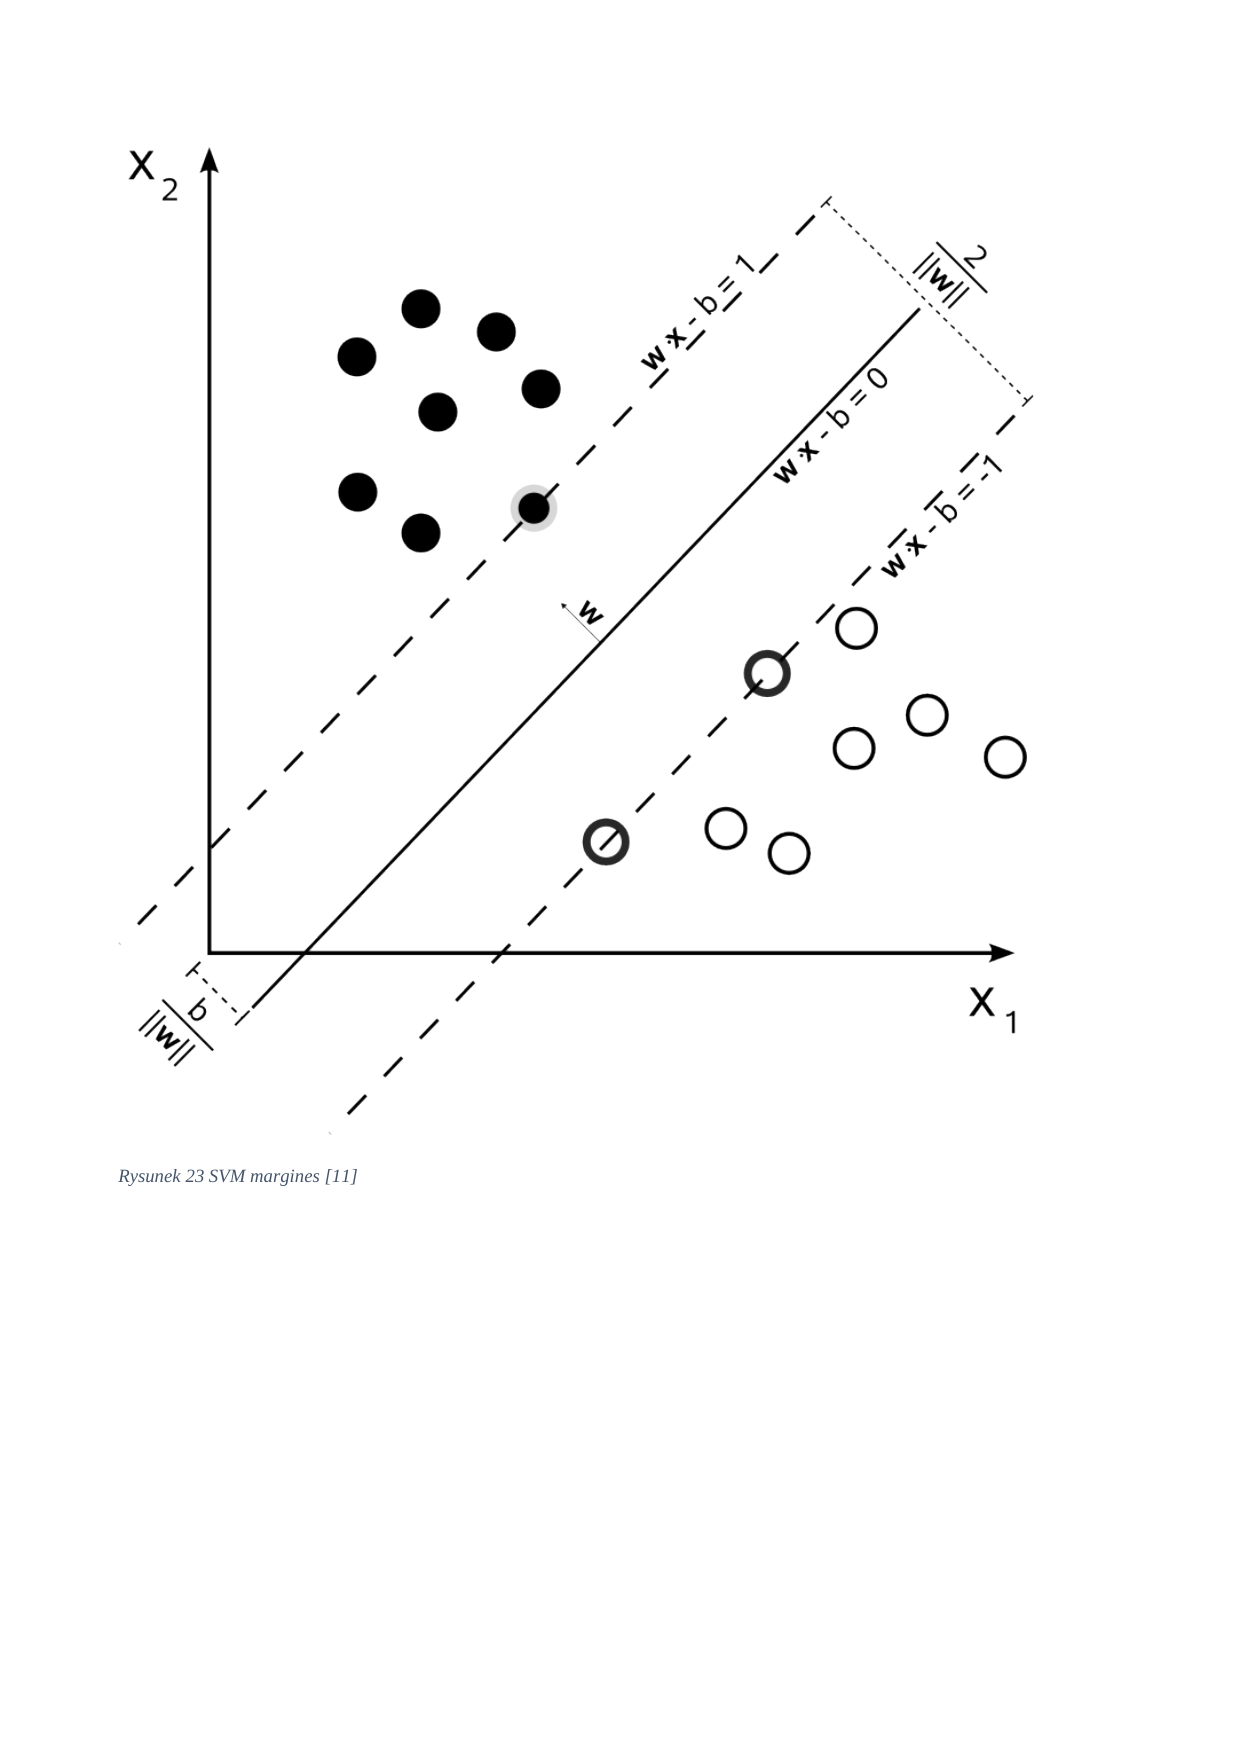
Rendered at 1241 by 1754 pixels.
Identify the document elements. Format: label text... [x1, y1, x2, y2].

text Rysunek 23 SVM margines [118, 1165, 1033, 1187]
picture [118, 147, 1034, 1135]
